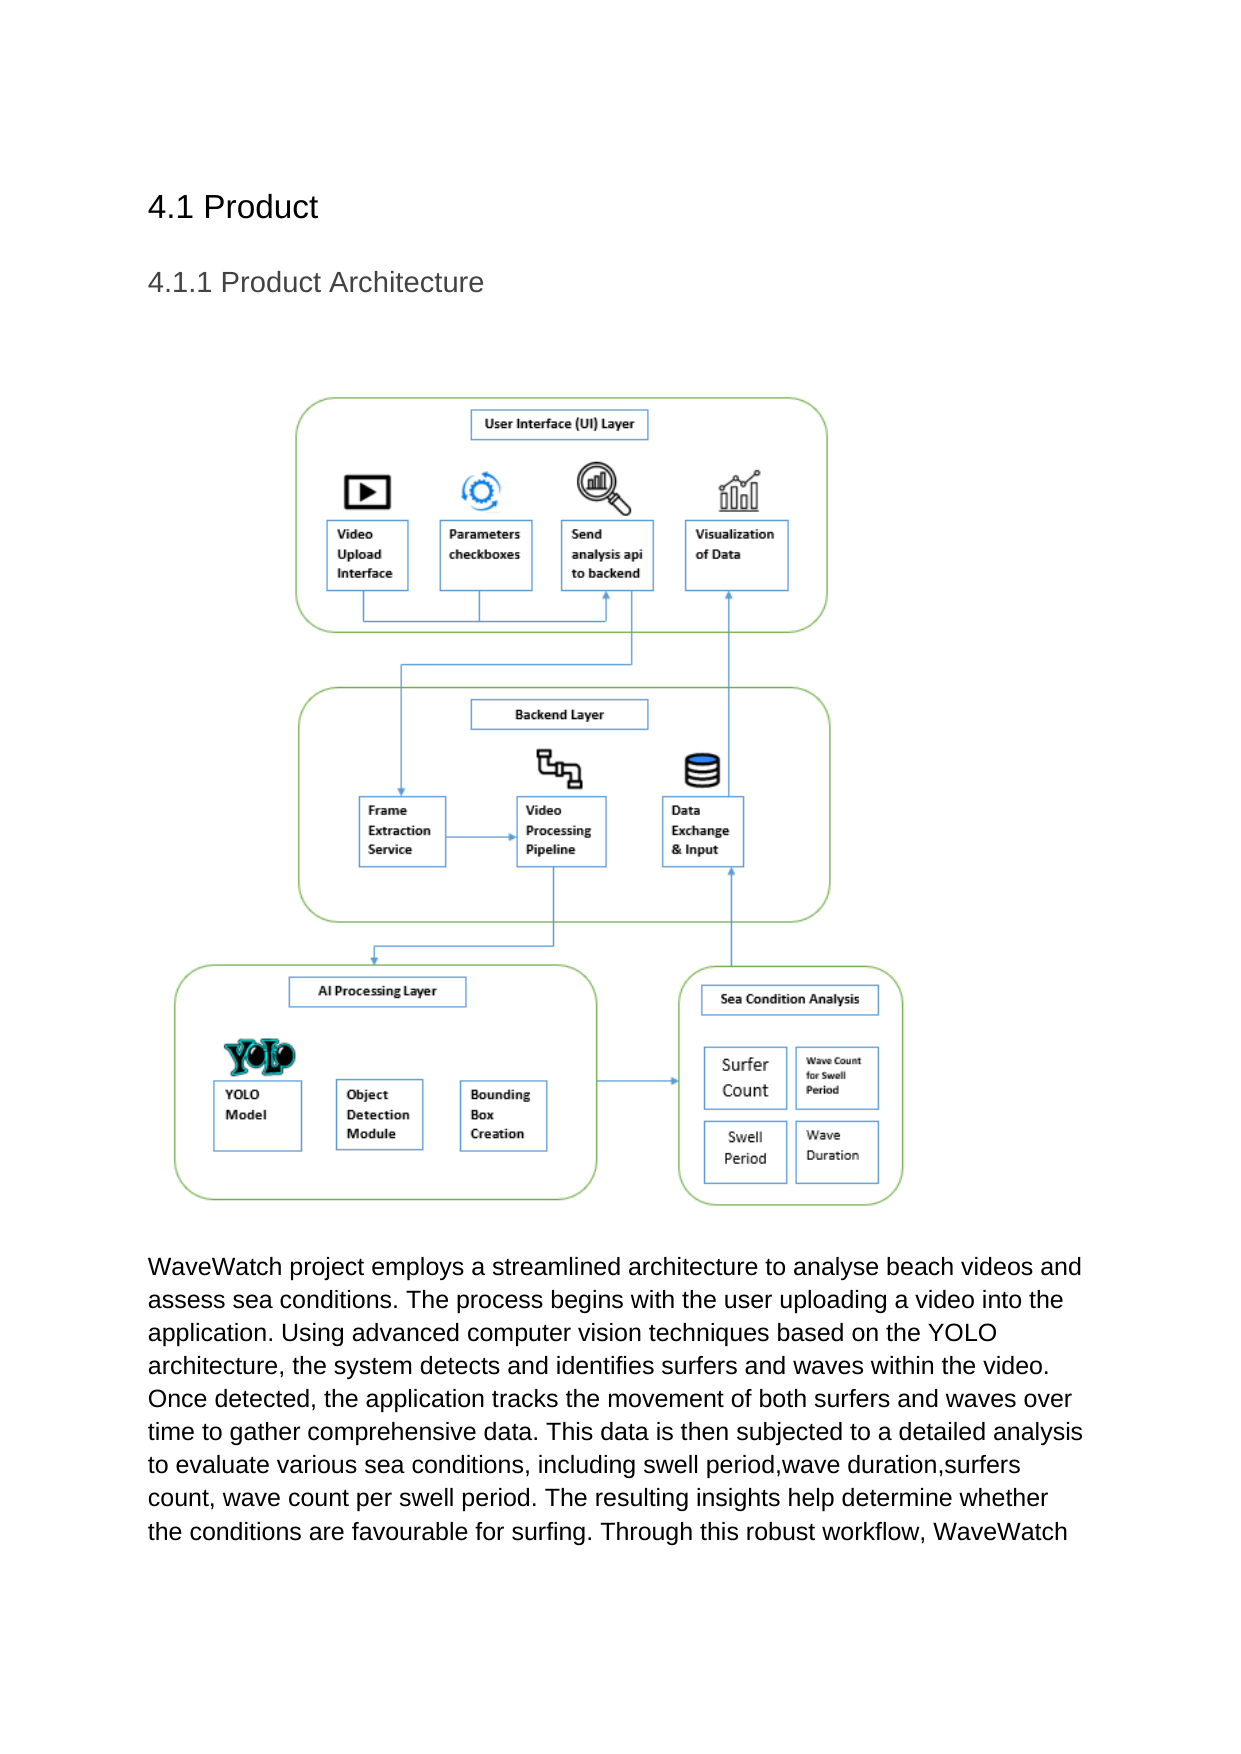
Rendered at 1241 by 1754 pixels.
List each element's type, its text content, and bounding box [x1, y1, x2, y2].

subtitle 4.1.1 Product Architecture [148, 265, 1090, 298]
subtitle 4.1 Product [148, 187, 1090, 226]
picture [150, 361, 952, 1230]
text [148, 479, 1090, 1545]
